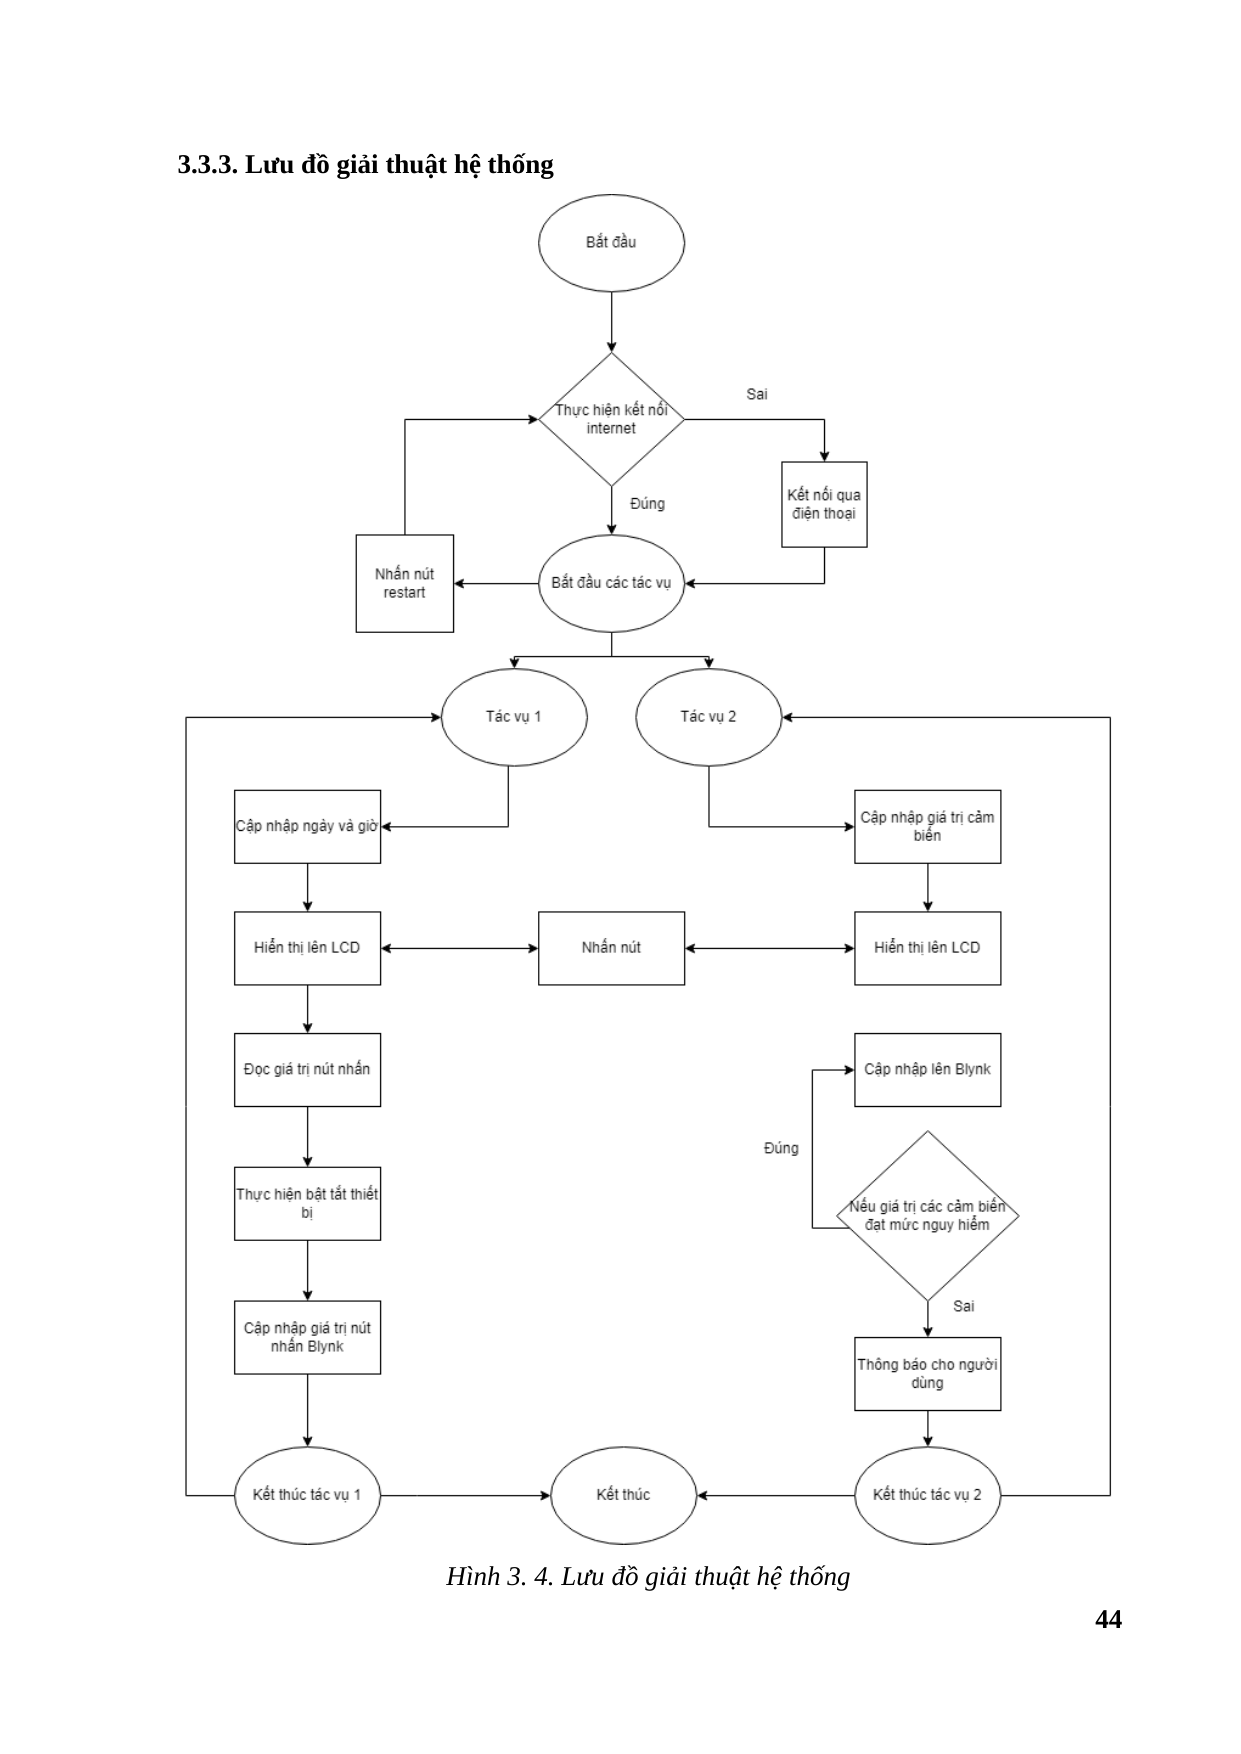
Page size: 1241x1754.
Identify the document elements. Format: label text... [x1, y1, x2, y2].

subtitle 3.3.3. Lưu đồ giải thuật hệ thống [177, 148, 1122, 179]
picture [177, 194, 1122, 1545]
